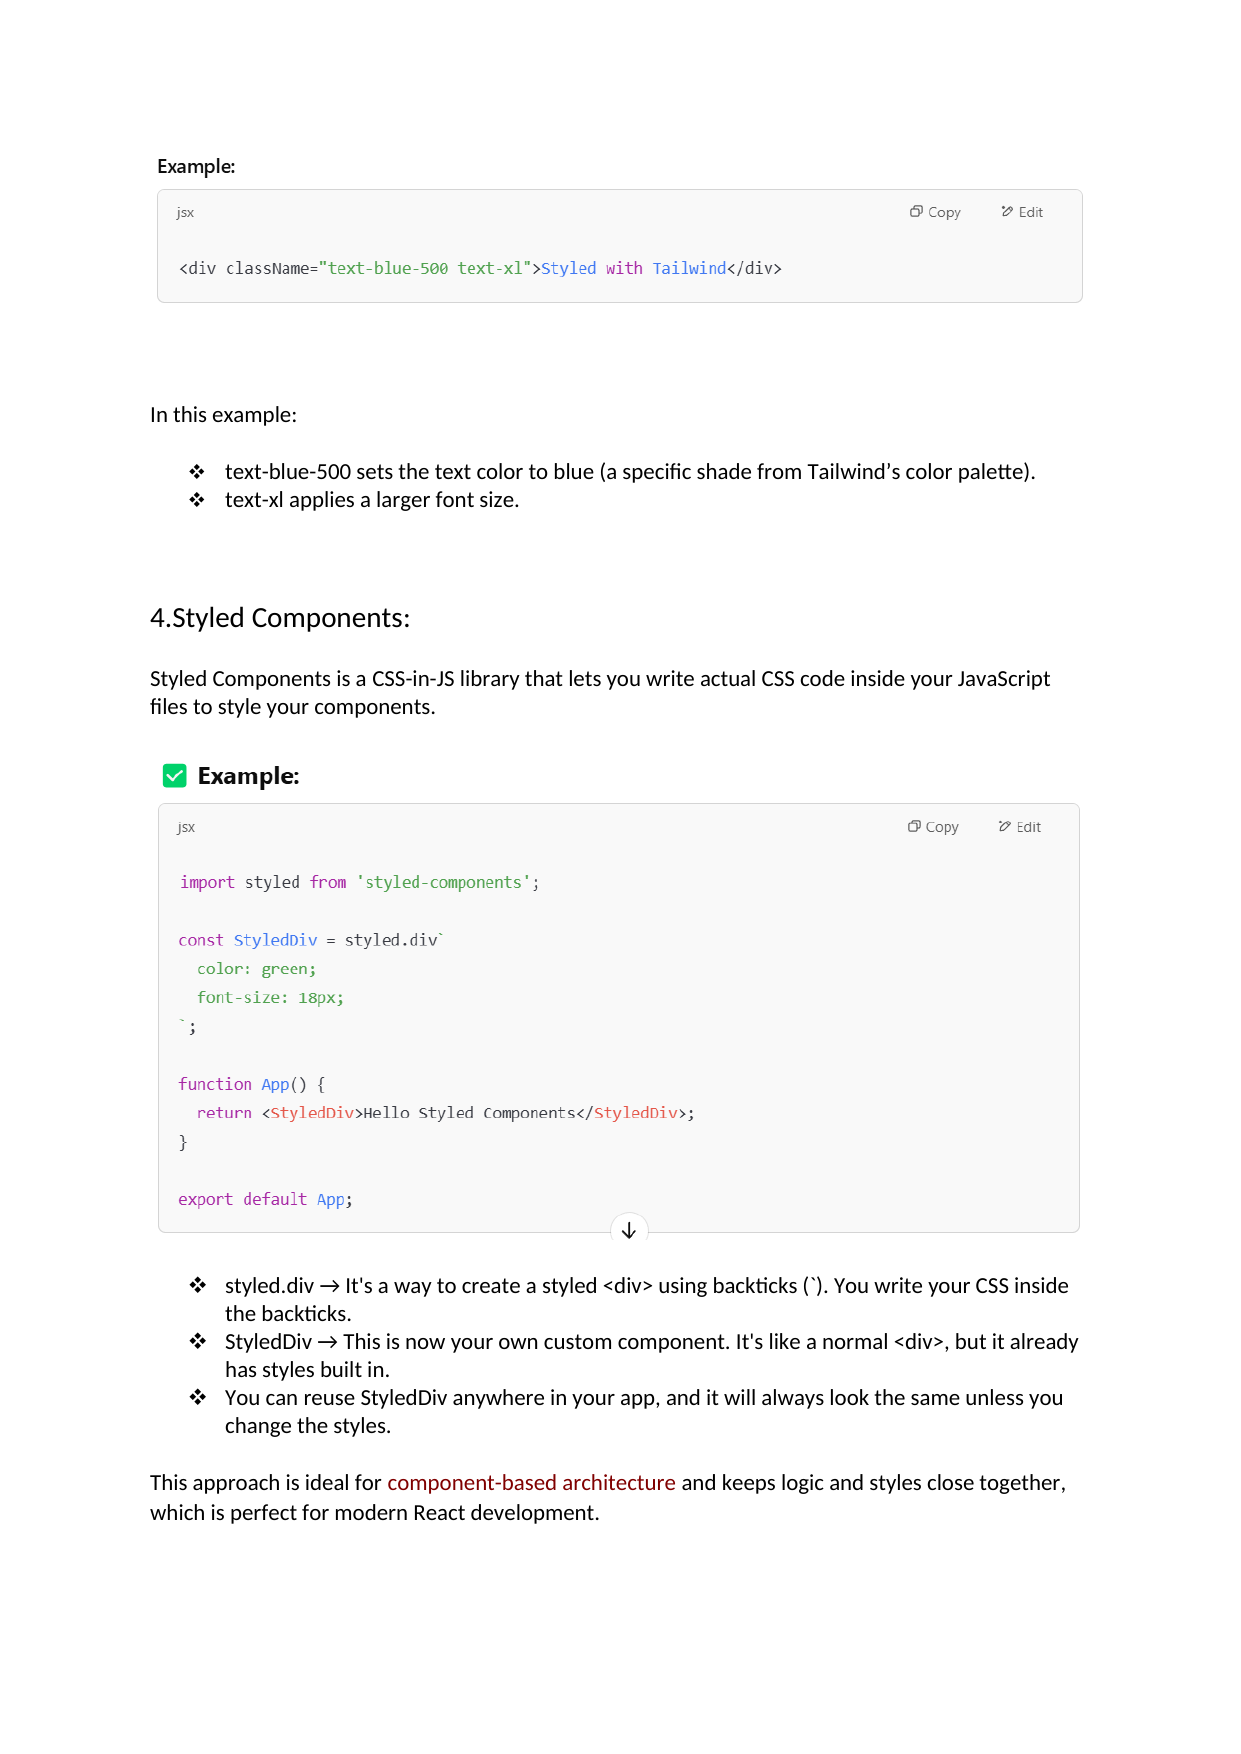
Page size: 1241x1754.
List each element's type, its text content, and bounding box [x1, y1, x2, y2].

text 4.Styled Components: [150, 599, 1090, 635]
list styled.div → It's a way to create a styled <div> using backticks (`). You write your CSS inside the backticks. [187, 1271, 1090, 1327]
text This approach is ideal for component-based architecture and keeps logic and styles close together, which is perfect for modern React development. [150, 1468, 1090, 1526]
text In this example: [150, 400, 1090, 428]
list StyledDiv → This is now your own custom component. It's like a normal <div>, but it already has styles built in. [187, 1327, 1090, 1383]
text Styled Components is a CSS-in-JS library that lets you write actual CSS code inside your JavaScript files to style your components. [150, 664, 1090, 720]
list text-xl applies a larger font size. [187, 485, 1090, 513]
picture [150, 749, 1091, 1240]
list text-blue-500 sets the text color to blue (a specific shade from Tailwind’s color palette). [187, 457, 1090, 485]
picture [150, 150, 1091, 309]
list You can reuse StyledDiv anywhere in your app, and it will always look the same unless you change the styles. [187, 1383, 1090, 1439]
